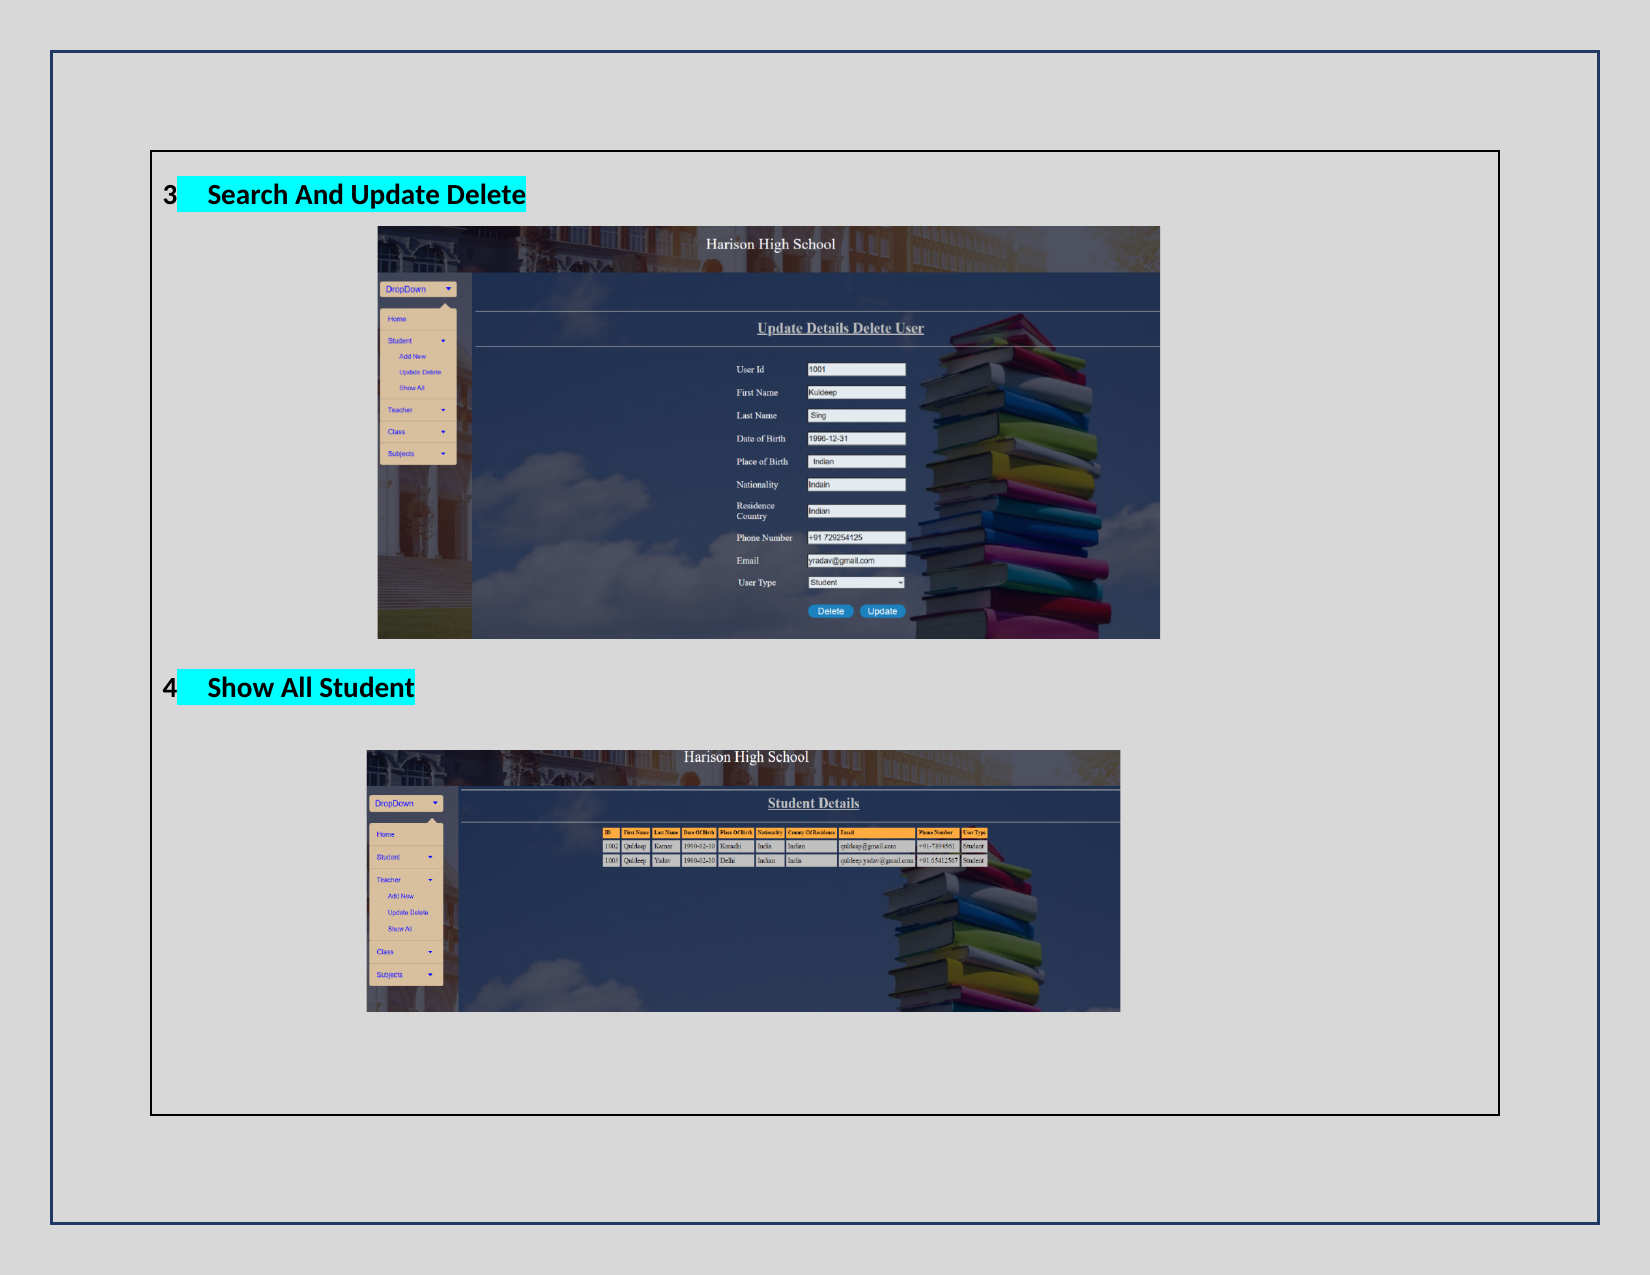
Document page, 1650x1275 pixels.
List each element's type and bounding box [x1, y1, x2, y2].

table_cell [152, 152, 1498, 1114]
picture [366, 750, 1121, 1012]
picture [377, 226, 1161, 639]
